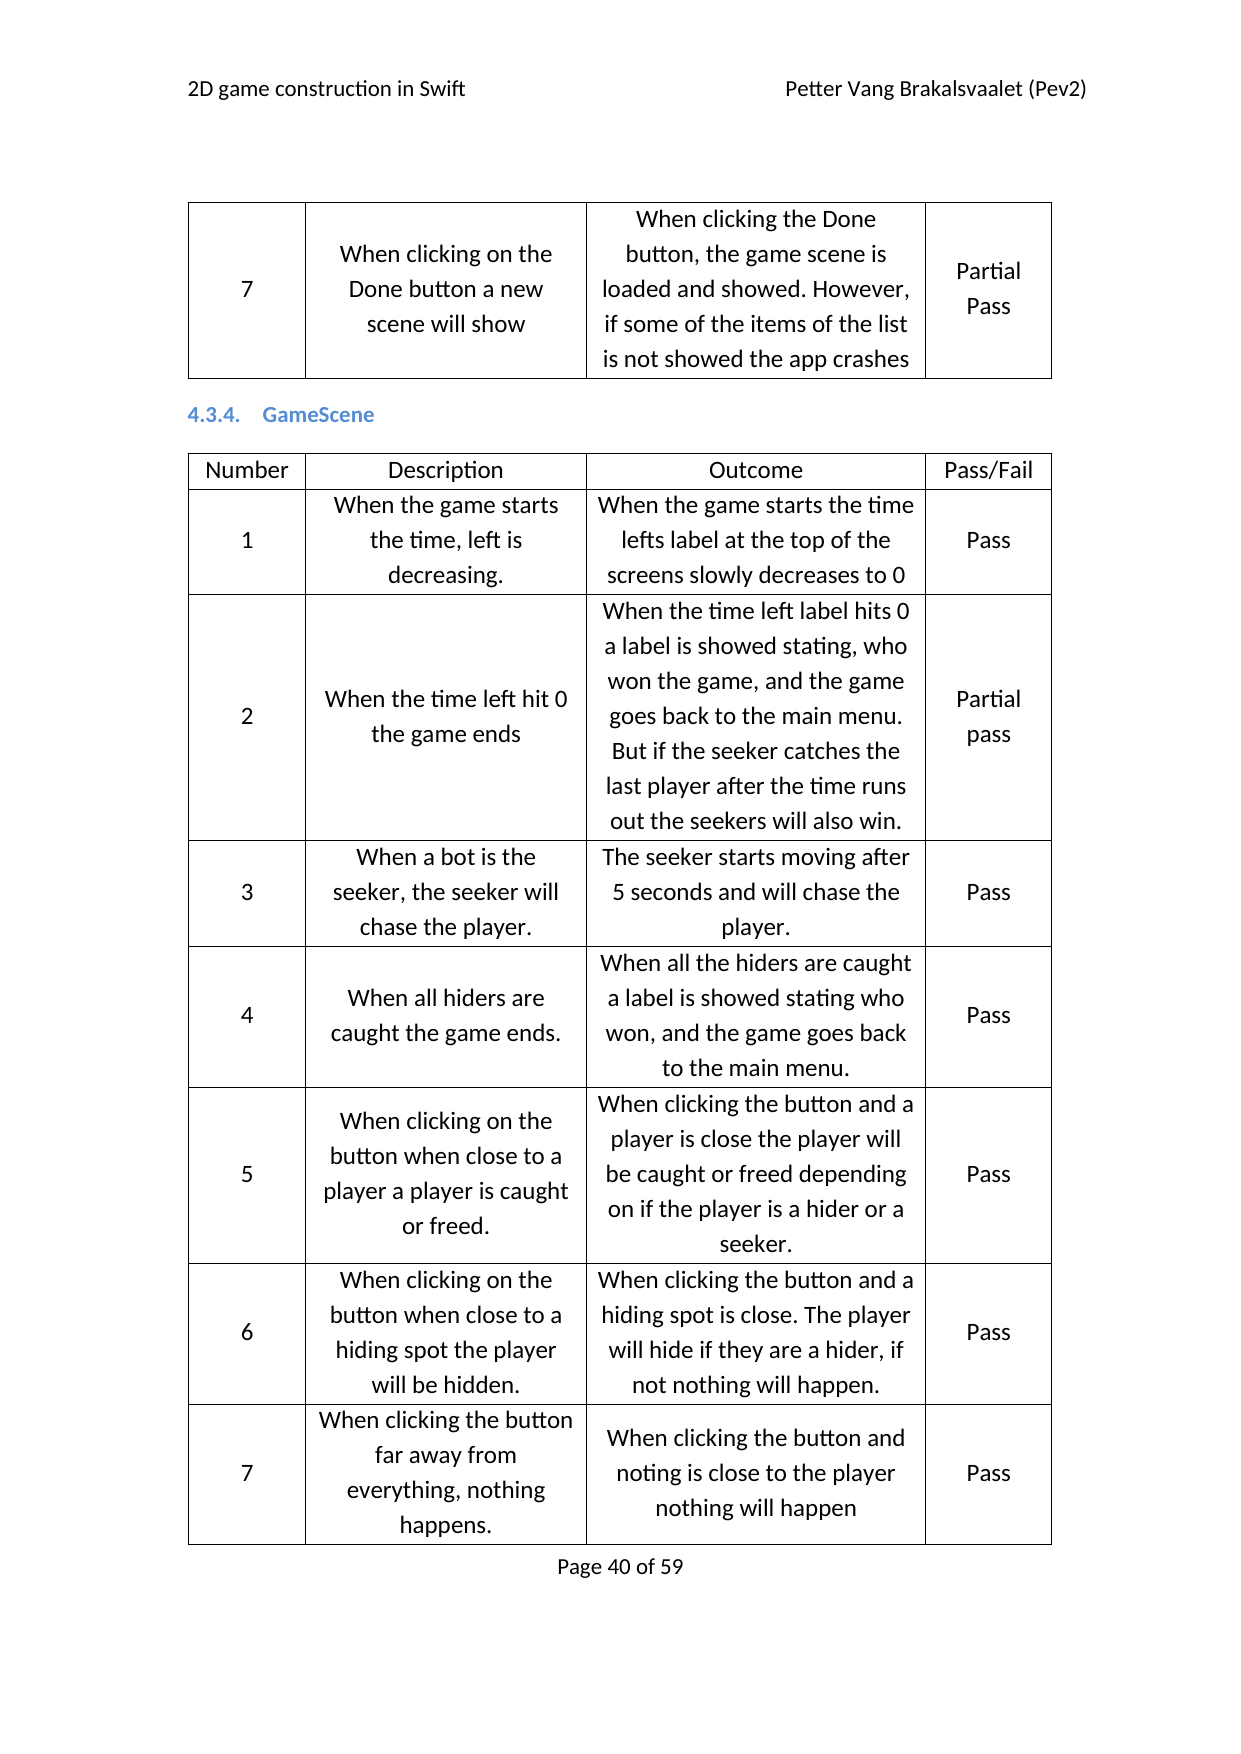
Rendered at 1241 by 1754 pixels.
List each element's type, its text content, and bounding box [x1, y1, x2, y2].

table_cell When clicking the button and a hiding spot is close. The player will hide if they are a hider, if not nothing will happen. [587, 1264, 925, 1403]
table_cell When a bot is the seeker, the seeker will chase the player. [306, 841, 586, 946]
table_cell The seeker starts moving after 5 seconds and will chase the player. [587, 841, 925, 946]
table_cell When clicking the button and noting is close to the player nothing will happen [587, 1405, 925, 1544]
subtitle GameScene [187, 400, 1053, 428]
table_cell When the game starts the time, left is decreasing. [306, 490, 586, 594]
table_cell Partial pass [926, 595, 1051, 840]
table_cell When clicking the button far away from everything, nothing happens. [306, 1405, 586, 1544]
table_cell Pass [926, 947, 1051, 1087]
table_cell Pass [926, 841, 1051, 946]
table_cell 4 [189, 947, 305, 1087]
table_header Number [189, 454, 305, 488]
table_cell When clicking on the Done button a new scene will show [306, 203, 586, 378]
table_cell Partial Pass [926, 203, 1051, 378]
table_cell 7 [189, 1405, 305, 1544]
table_header Pass/Fail [926, 454, 1051, 488]
table_cell When clicking on the button when close to a hiding spot the player will be hidden. [306, 1264, 586, 1403]
table_cell 1 [189, 490, 305, 594]
table_cell Pass [926, 1088, 1051, 1263]
table_cell When the time left label hits 0 a label is showed stating, who won the game, and the game goes back to the main menu. But if the seeker catches the last player after the time runs out the seekers will also win. [587, 595, 925, 840]
table_cell When the game starts the time lefts label at the top of the screens slowly decreases to 0 [587, 490, 925, 594]
table_cell When clicking the button and a player is close the player will be caught or freed depending on if the player is a hider or a seeker. [587, 1088, 925, 1263]
table_header Description [306, 454, 586, 488]
table_cell Pass [926, 1405, 1051, 1544]
table_cell When clicking the Done button, the game scene is loaded and showed. However, if some of the items of the list is not showed the app crashes [587, 203, 925, 378]
table_cell Pass [926, 1264, 1051, 1403]
table_cell Pass [926, 490, 1051, 594]
table_cell 2 [189, 595, 305, 840]
table_cell 6 [189, 1264, 305, 1403]
table_cell When all the hiders are caught a label is showed stating who won, and the game goes back to the main menu. [587, 947, 925, 1087]
table_header Outcome [587, 454, 925, 488]
table_cell 3 [189, 841, 305, 946]
table_cell When all hiders are caught the game ends. [306, 947, 586, 1087]
table_cell 5 [189, 1088, 305, 1263]
table_cell 7 [189, 203, 305, 378]
table_cell When the time left hit 0 the game ends [306, 595, 586, 840]
table_cell When clicking on the button when close to a player a player is caught or freed. [306, 1088, 586, 1263]
